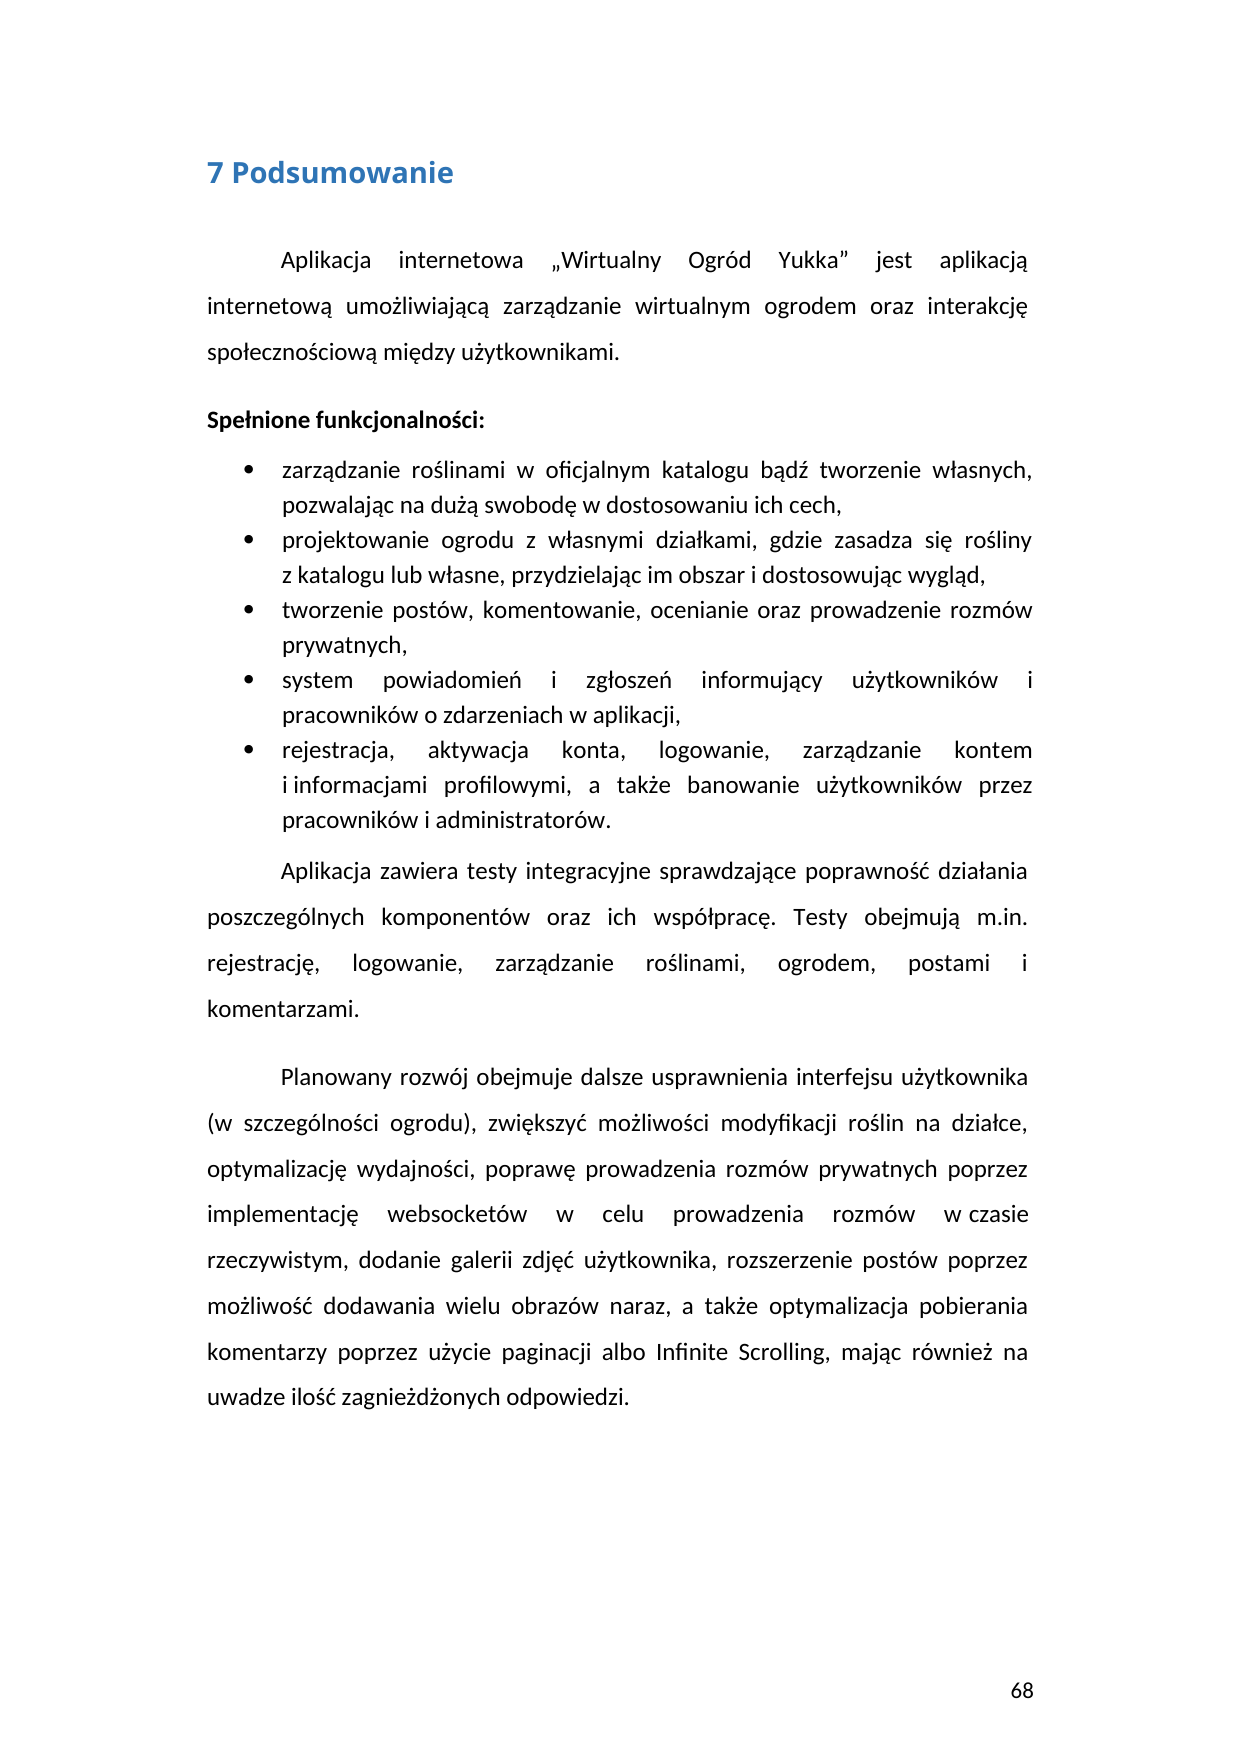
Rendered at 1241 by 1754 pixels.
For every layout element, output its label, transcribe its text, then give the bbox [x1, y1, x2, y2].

text Aplikacja internetowa „Wirtualny Ogród Yukka” jest aplikacją internetową umożliwiającą zarządzanie wirtualnym ogrodem oraz interakcję społecznościową między użytkownikami. [207, 244, 1029, 366]
subtitle Podsumowanie [207, 152, 1033, 192]
list system powiadomień i zgłoszeń informujący użytkowników i pracowników o zdarzeniach w aplikacji, [244, 664, 1033, 729]
list zarządzanie roślinami w oficjalnym katalogu bądź tworzenie własnych, pozwalając na dużą swobodę w dostosowaniu ich cech, [244, 454, 1033, 519]
text Spełnione funkcjonalności: [207, 404, 1033, 435]
list projektowanie ogrodu z własnymi działkami, gdzie zasadza się rośliny z katalogu lub własne, przydzielając im obszar i dostosowując wygląd, [244, 524, 1033, 589]
list rejestracja, aktywacja konta, logowanie, zarządzanie kontem i informacjami profilowymi, a także banowanie użytkowników przez pracowników i administratorów. [244, 734, 1033, 834]
list tworzenie postów, komentowanie, ocenianie oraz prowadzenie rozmów prywatnych, [244, 594, 1033, 659]
text Planowany rozwój obejmuje dalsze usprawnienia interfejsu użytkownika (w szczególności ogrodu), zwiększyć możliwości modyfikacji roślin na działce, optymalizację wydajności, poprawę prowadzenia rozmów prywatnych poprzez implementację websocketów w celu prowadzenia rozmów w czasie rzeczywistym, dodanie galerii zdjęć użytkownika, rozszerzenie postów poprzez możliwość dodawania wielu obrazów naraz, a także optymalizacja pobierania komentarzy poprzez użycie paginacji albo Infinite Scrolling, mając również na uwadze ilość zagnieżdżonych odpowiedzi. [207, 1061, 1029, 1412]
text Aplikacja zawiera testy integracyjne sprawdzające poprawność działania poszczególnych komponentów oraz ich współpracę. Testy obejmują m.in. rejestrację, logowanie, zarządzanie roślinami, ogrodem, postami i komentarzami. [207, 856, 1029, 1023]
